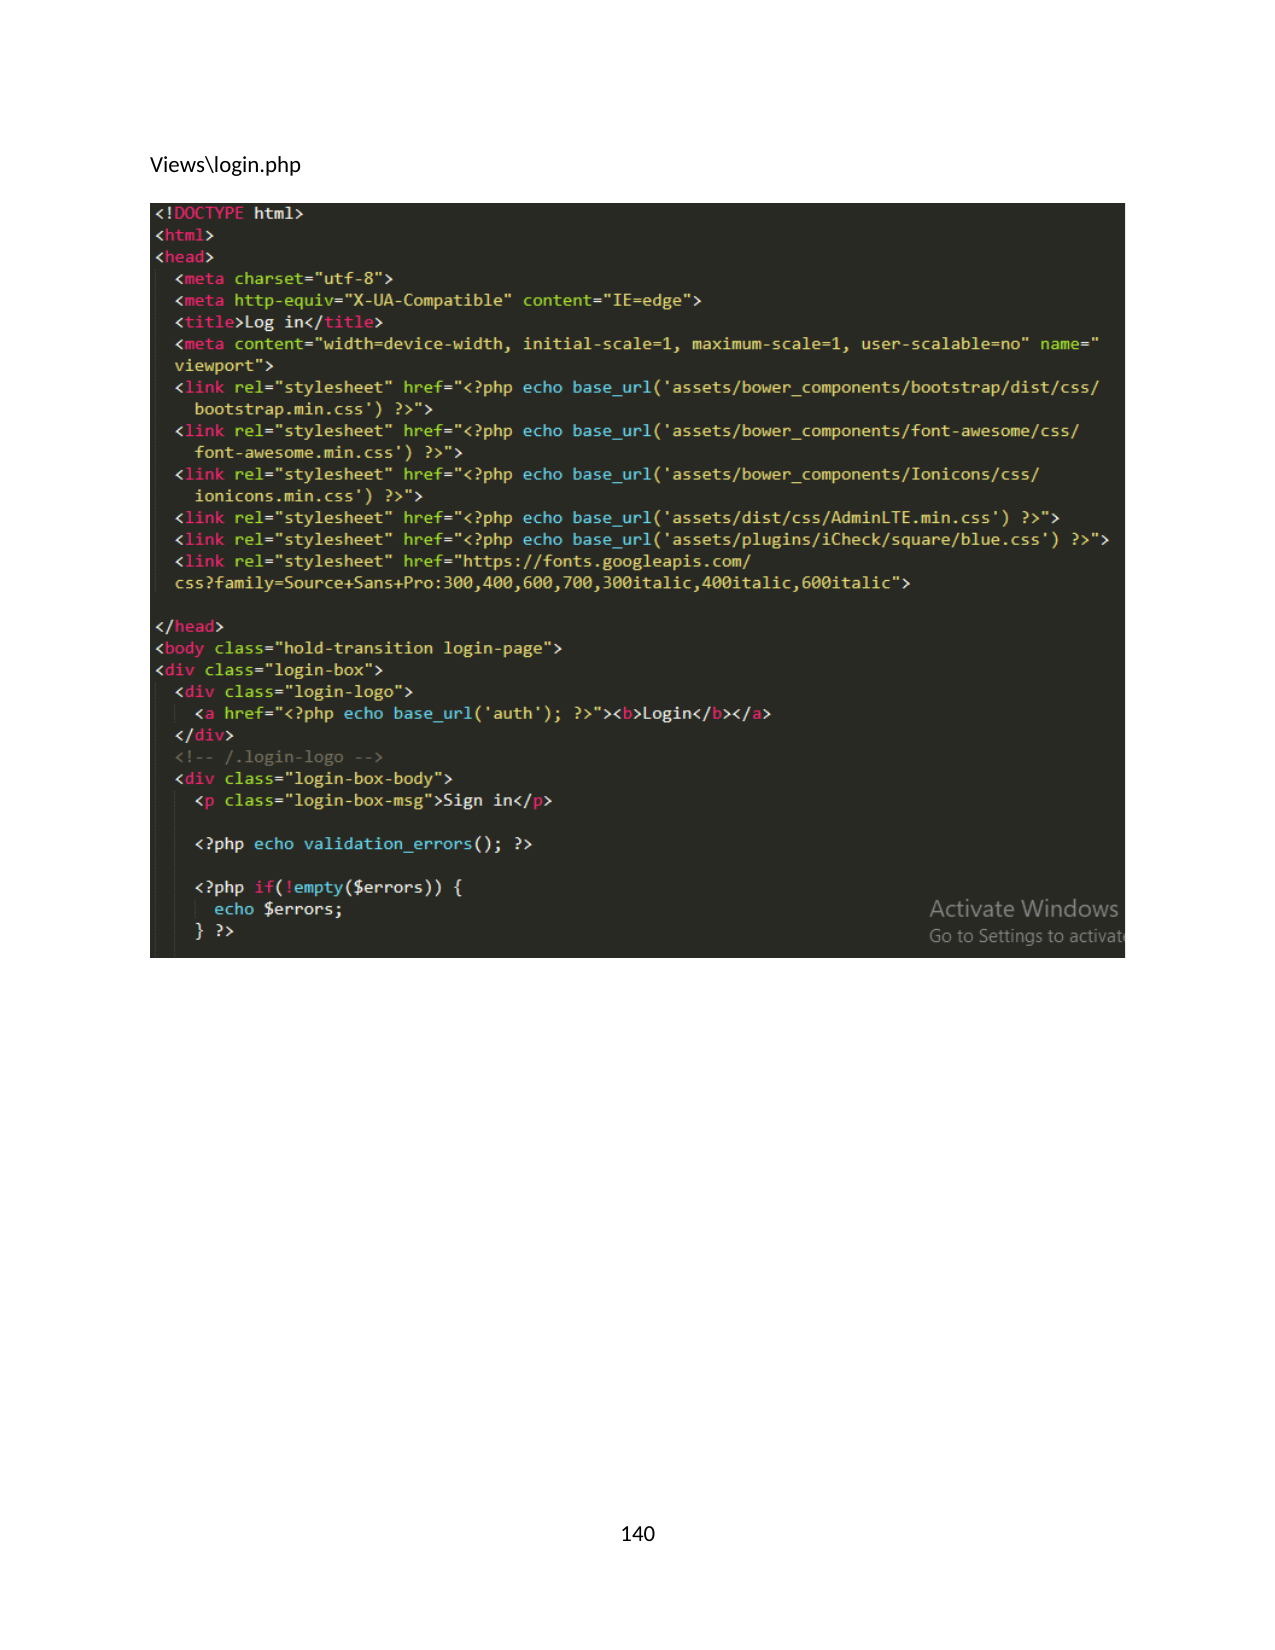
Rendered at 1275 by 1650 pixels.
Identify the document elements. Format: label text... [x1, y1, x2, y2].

text Views\login.php [150, 150, 1125, 178]
picture [150, 203, 1125, 958]
